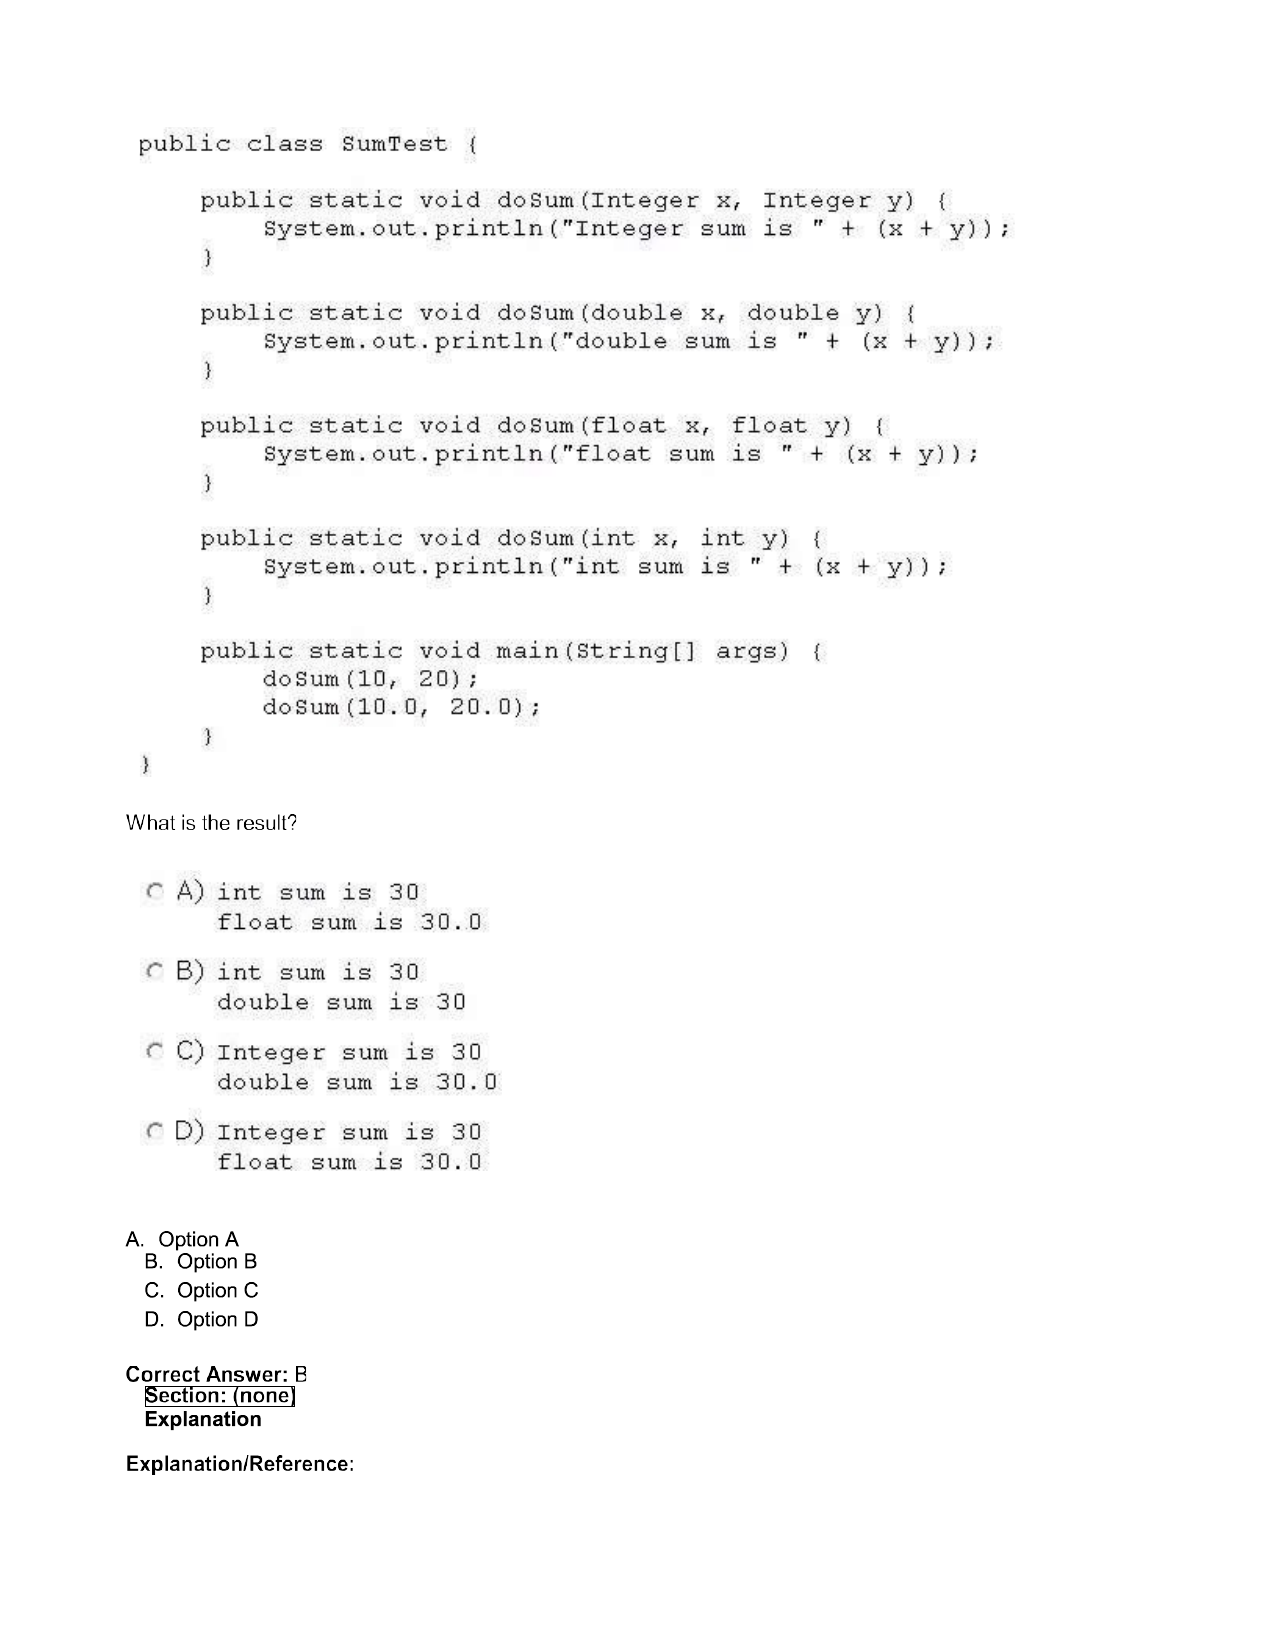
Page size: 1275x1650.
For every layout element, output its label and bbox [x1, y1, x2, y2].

picture [127, 1455, 353, 1475]
picture [146, 1387, 294, 1406]
picture [126, 814, 297, 830]
picture [126, 1366, 307, 1382]
picture [139, 127, 1015, 777]
picture [139, 870, 502, 1171]
